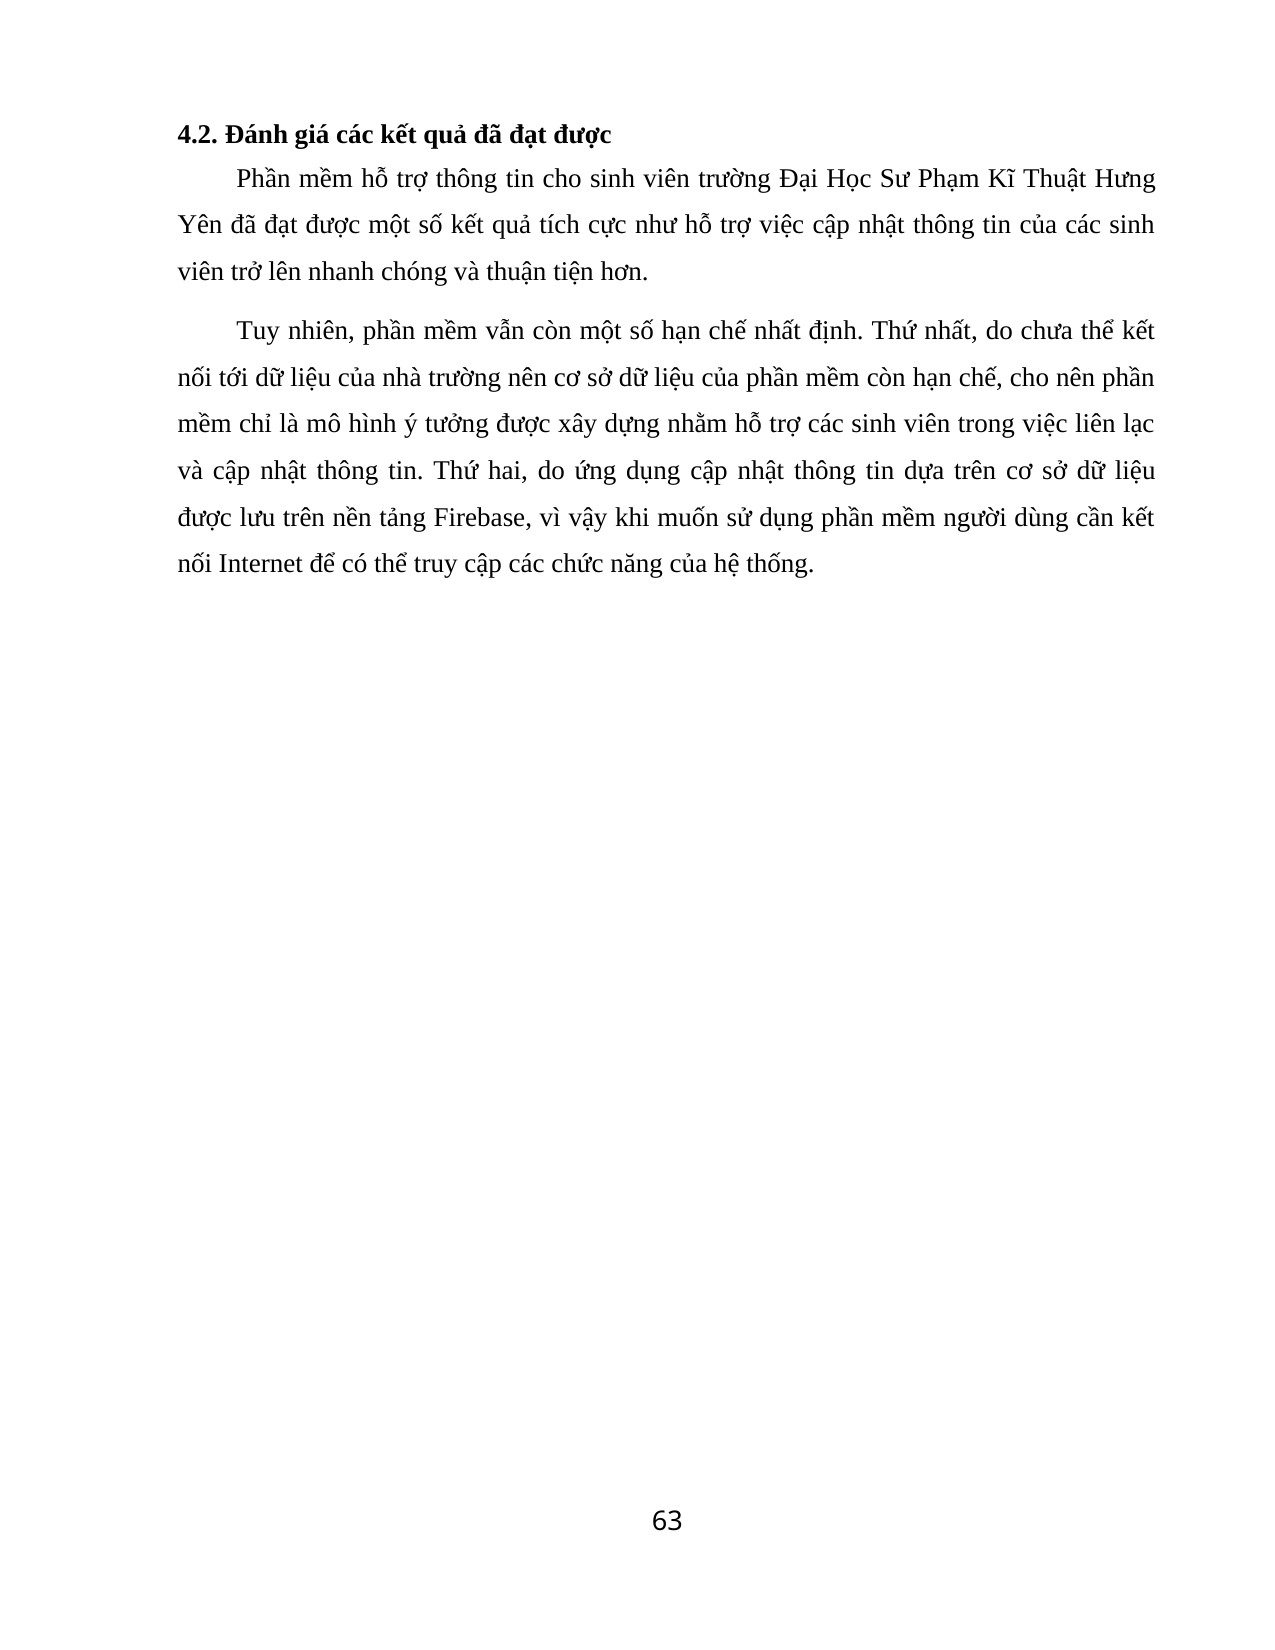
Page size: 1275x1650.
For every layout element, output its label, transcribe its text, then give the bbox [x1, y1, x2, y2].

subtitle 4.2. Đánh giá các kết quả đã đạt được [177, 118, 1157, 149]
text Phần mềm hỗ trợ thông tin cho sinh viên trường Đại Học Sư Phạm Kĩ Thuật Hưng Yên đã đạt được một số kết quả tích cực như hỗ trợ việc cập nhật thông tin của các sinh viên trở lên nhanh chóng và thuận tiện hơn. [177, 162, 1157, 286]
text Tuy nhiên, phần mềm vẫn còn một số hạn chế nhất định. Thứ nhất, do chưa thể kết nối tới dữ liệu của nhà trường nên cơ sở dữ liệu của phần mềm còn hạn chế, cho nên phần mềm chỉ là mô hình ý tưởng được xây dựng nhằm hỗ trợ các sinh viên trong việc liên lạc và cập nhật thông tin. Thứ hai, do ứng dụng cập nhật thông tin dựa trên cơ sở dữ liệu được lưu trên nền tảng Firebase, vì vậy khi muốn sử dụng phần mềm người dùng cần kết nối Internet để có thể truy cập các chức năng của hệ thống. [177, 314, 1157, 579]
